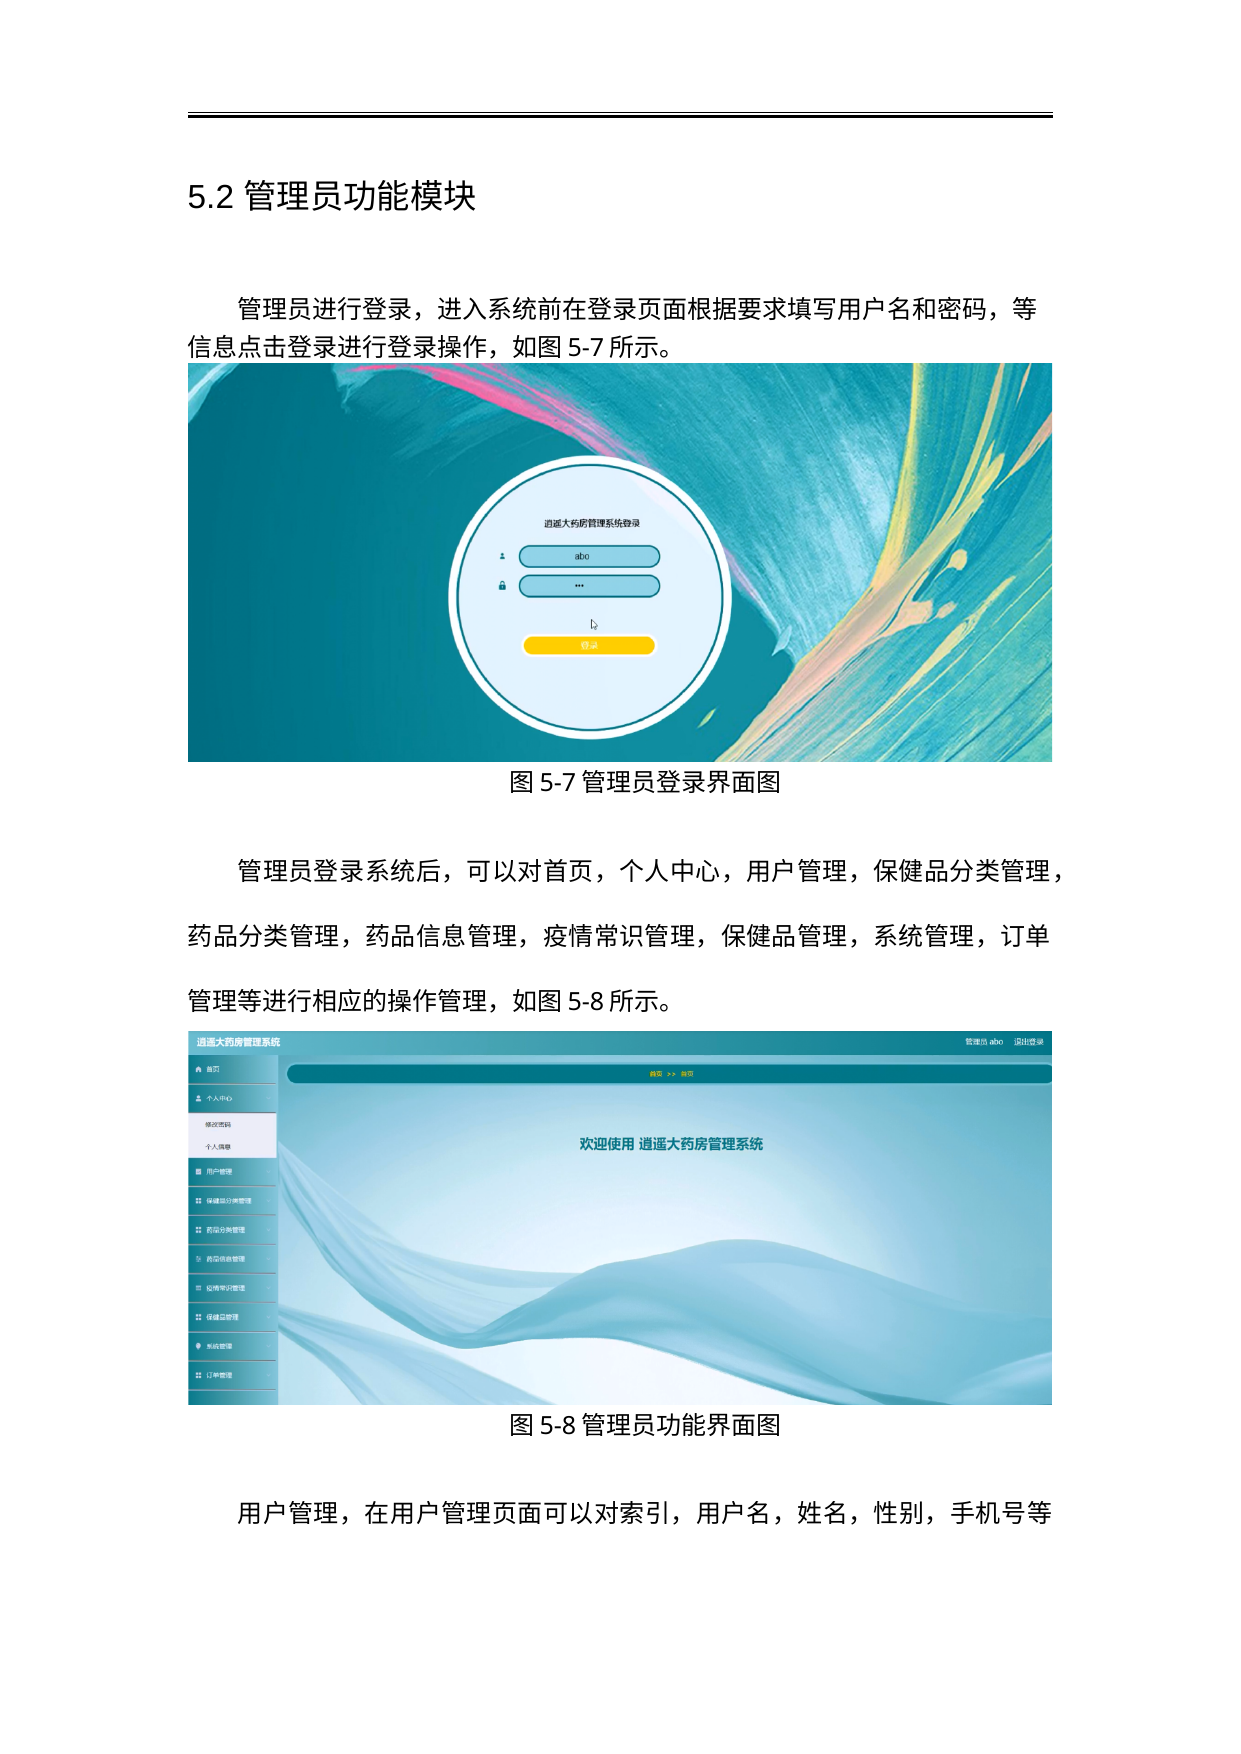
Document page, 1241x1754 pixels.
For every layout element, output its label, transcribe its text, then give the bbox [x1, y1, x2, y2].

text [187, 1479, 1053, 1544]
picture [188, 1031, 1052, 1405]
text 管理员进行登录，进入系统前在登录页面根据要求填写用户名和密码，等信息点击登录进行登录操作，如图5-7所示。 [187, 289, 1053, 364]
picture [188, 363, 1053, 762]
text 管理员登录系统后，可以对首页，个人中心，用户管理，保健品分类管理，药品分类管理，药品信息管理，疫情常识管理，保健品管理，系统管理，订单管理等进行相应的操作管理，如图5-8所示。 [187, 837, 1053, 1032]
subtitle 5.2 管理员功能模块 [187, 162, 1053, 227]
text 图5-7管理员登录界面图 [187, 762, 1053, 799]
text 图5-8管理员功能界面图 [187, 1404, 1053, 1442]
